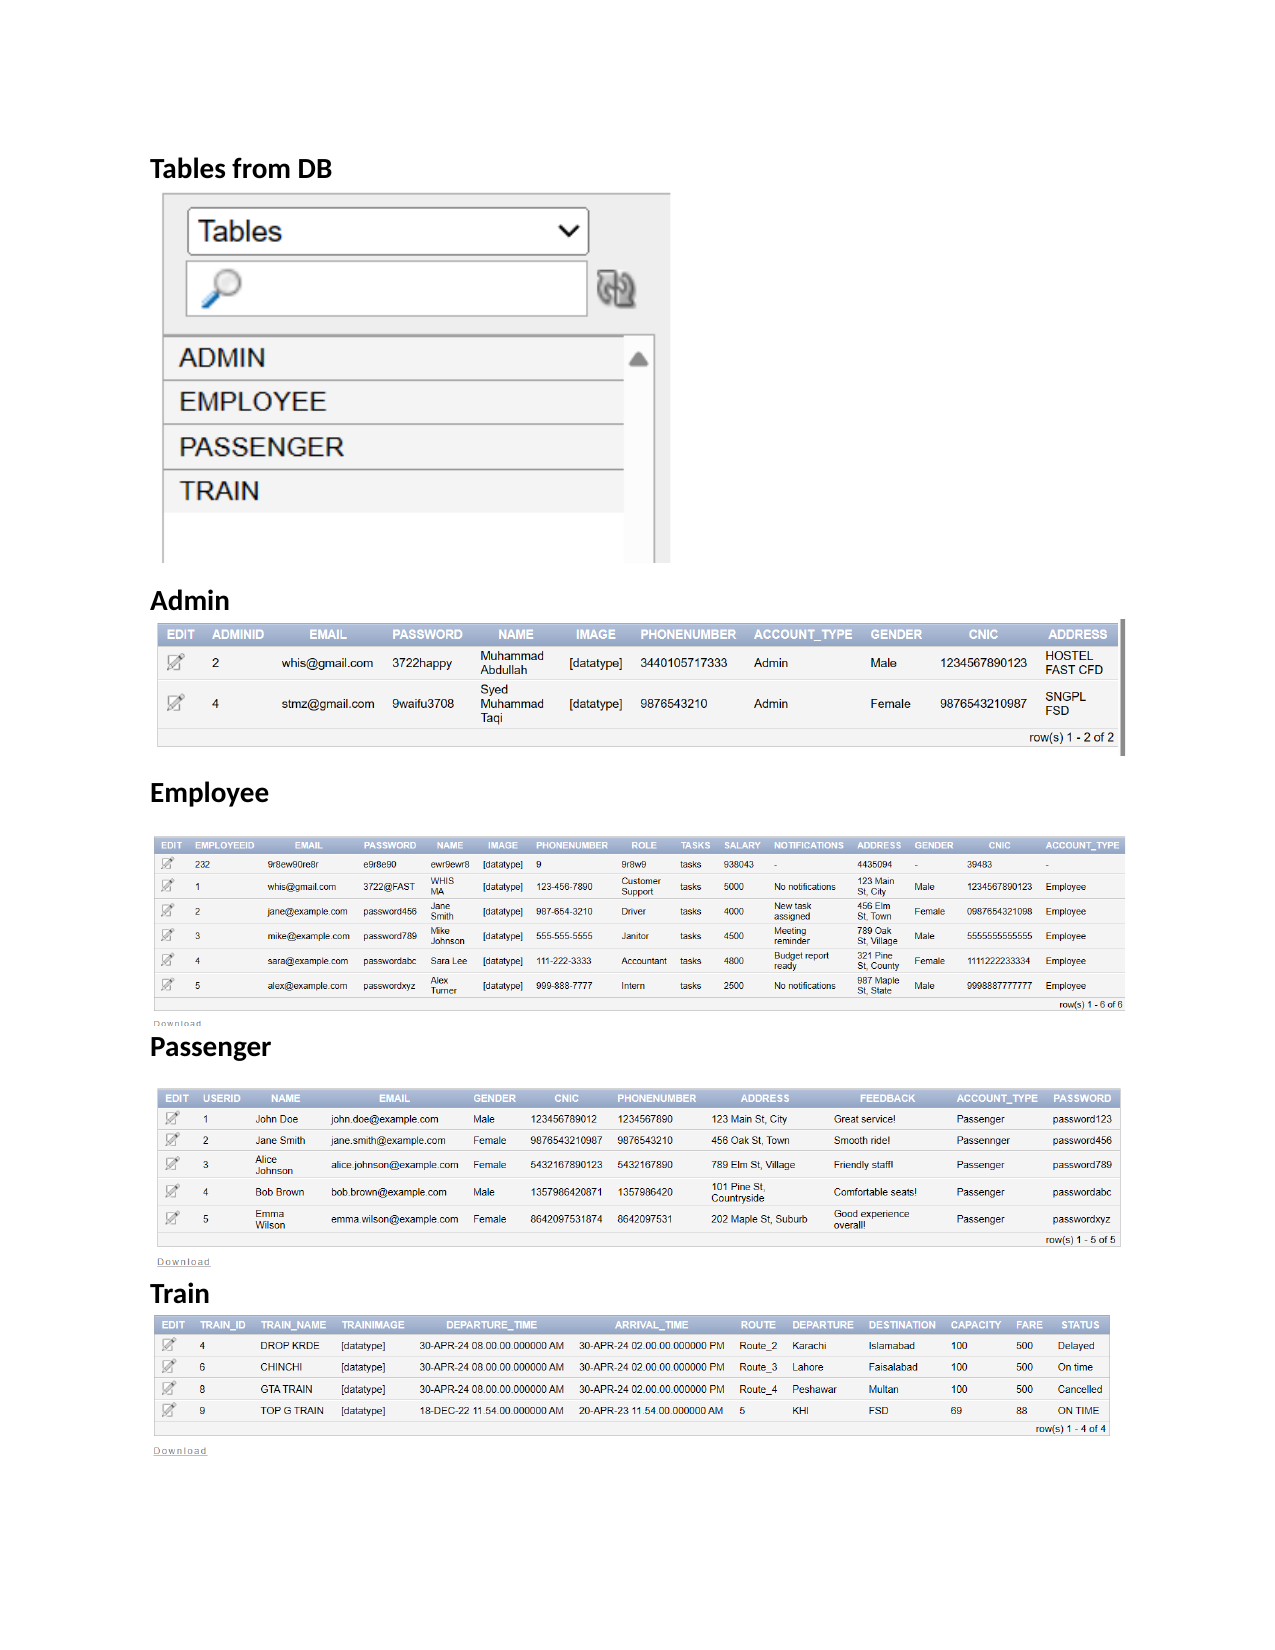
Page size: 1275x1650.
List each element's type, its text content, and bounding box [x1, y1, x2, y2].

picture [150, 1312, 1125, 1458]
text Admin [150, 582, 1125, 619]
text Employee [150, 774, 1125, 810]
picture [150, 187, 671, 563]
picture [150, 1083, 1125, 1272]
picture [150, 619, 1125, 756]
text Passenger [150, 1026, 1125, 1064]
text Train [150, 1272, 1125, 1312]
picture [150, 829, 1125, 1026]
